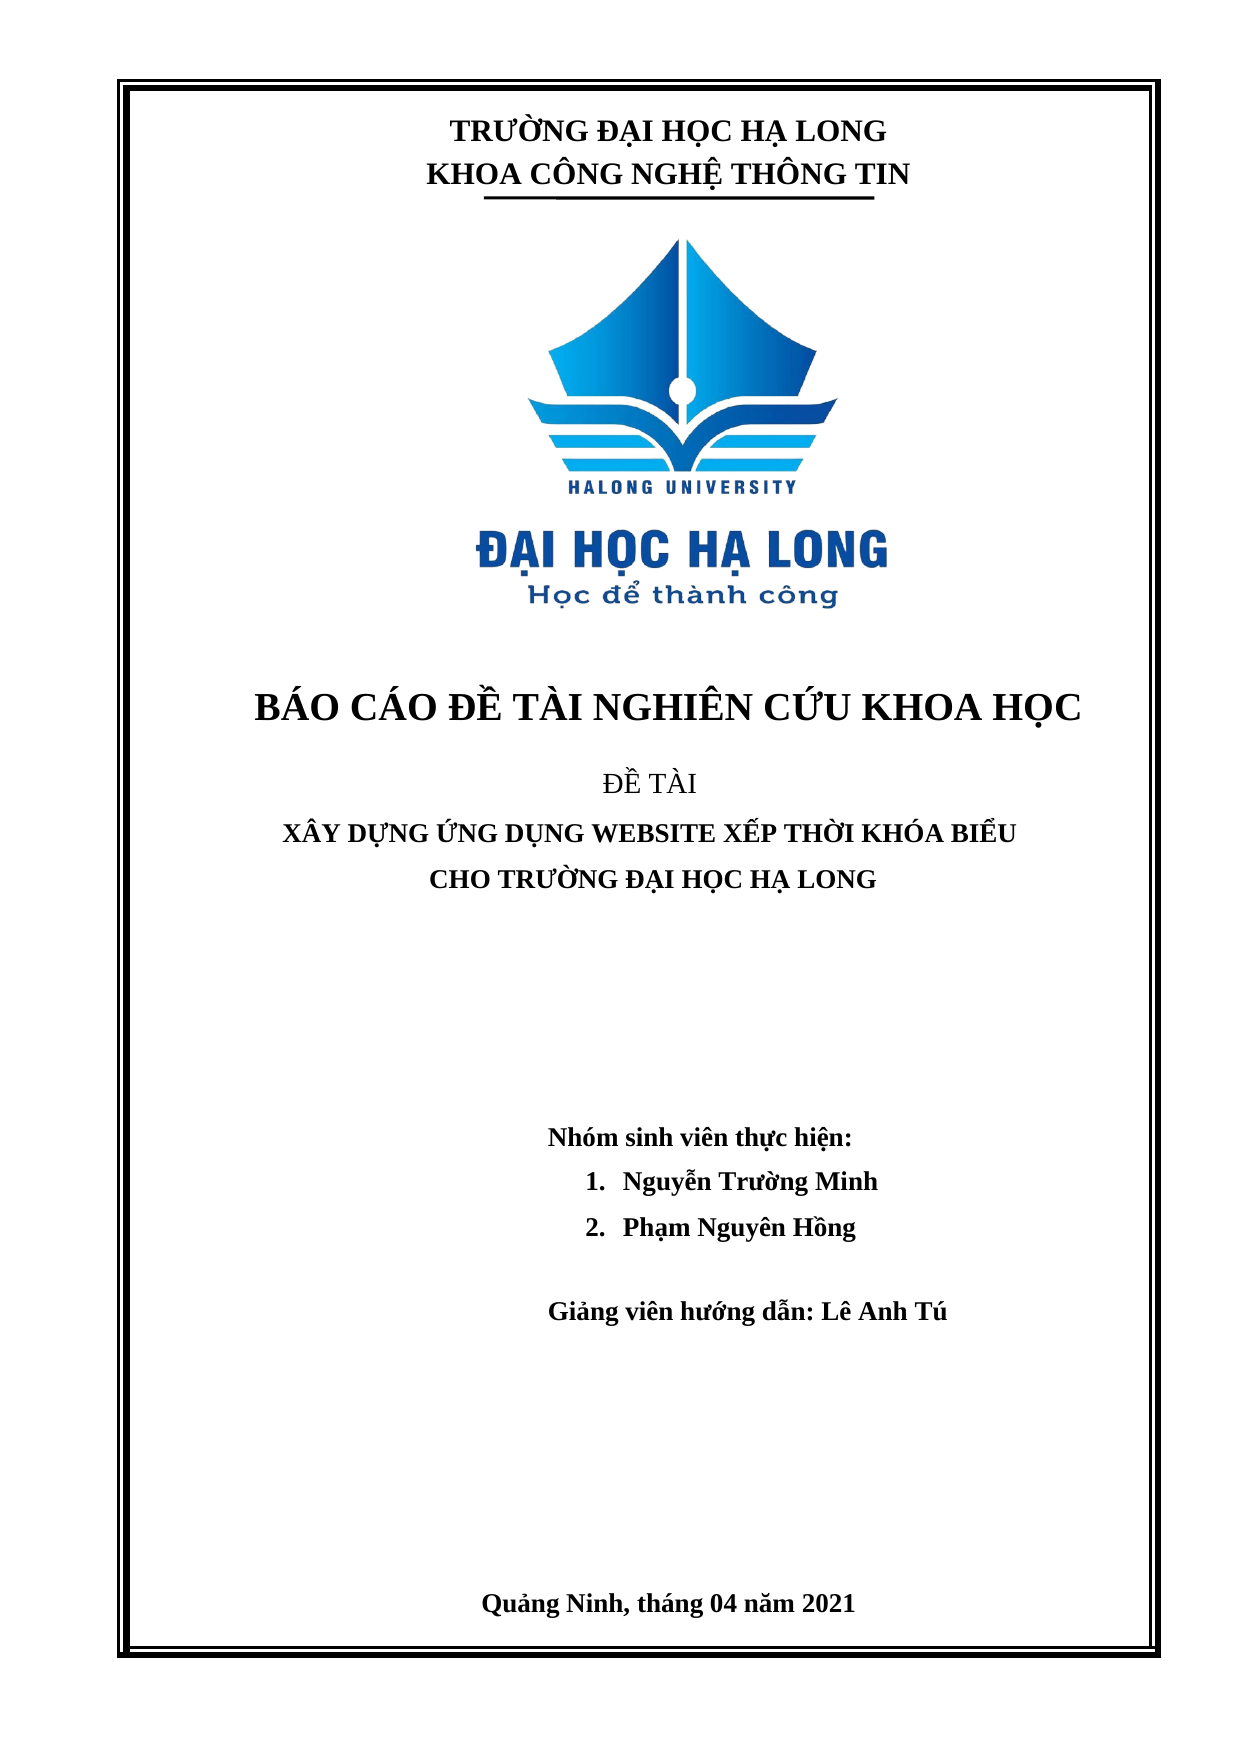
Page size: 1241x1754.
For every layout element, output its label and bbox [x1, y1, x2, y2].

picture [456, 228, 903, 625]
